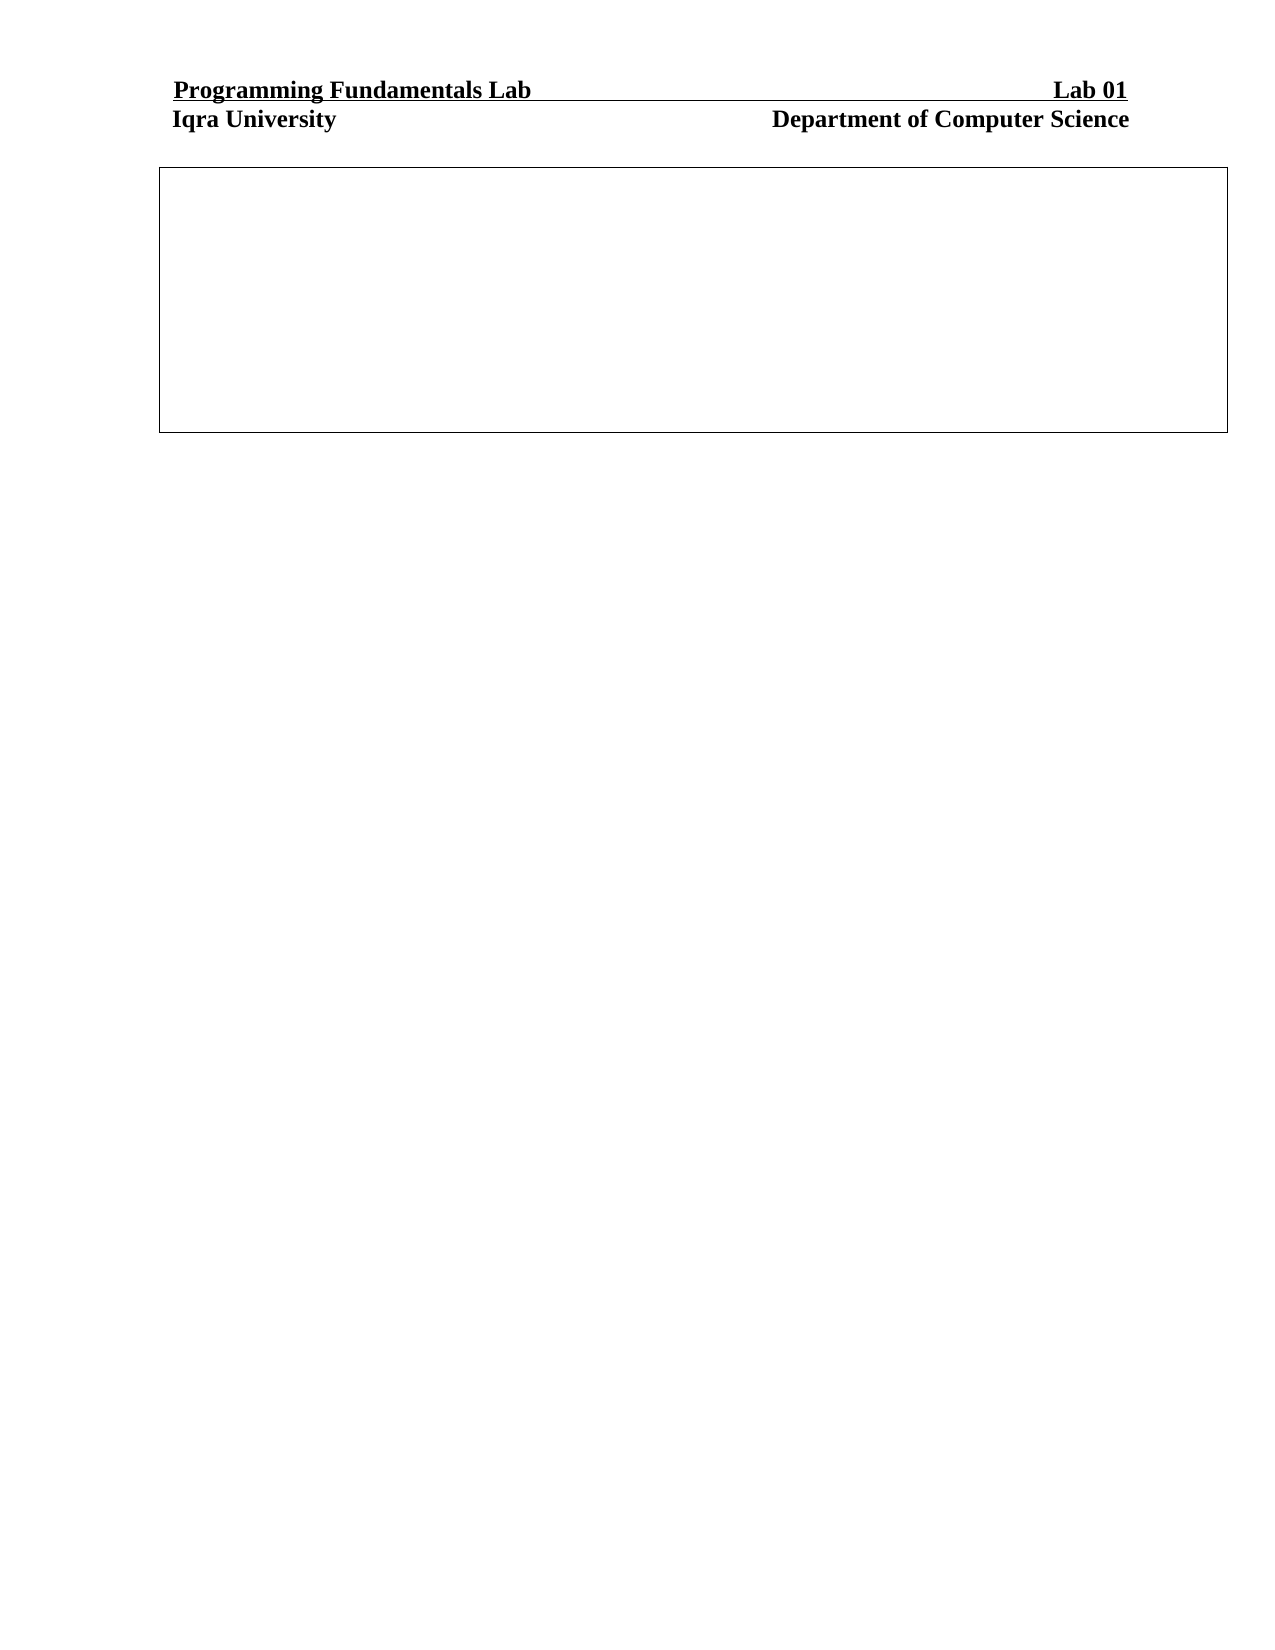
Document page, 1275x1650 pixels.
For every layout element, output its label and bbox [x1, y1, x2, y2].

table_header [160, 168, 1227, 432]
